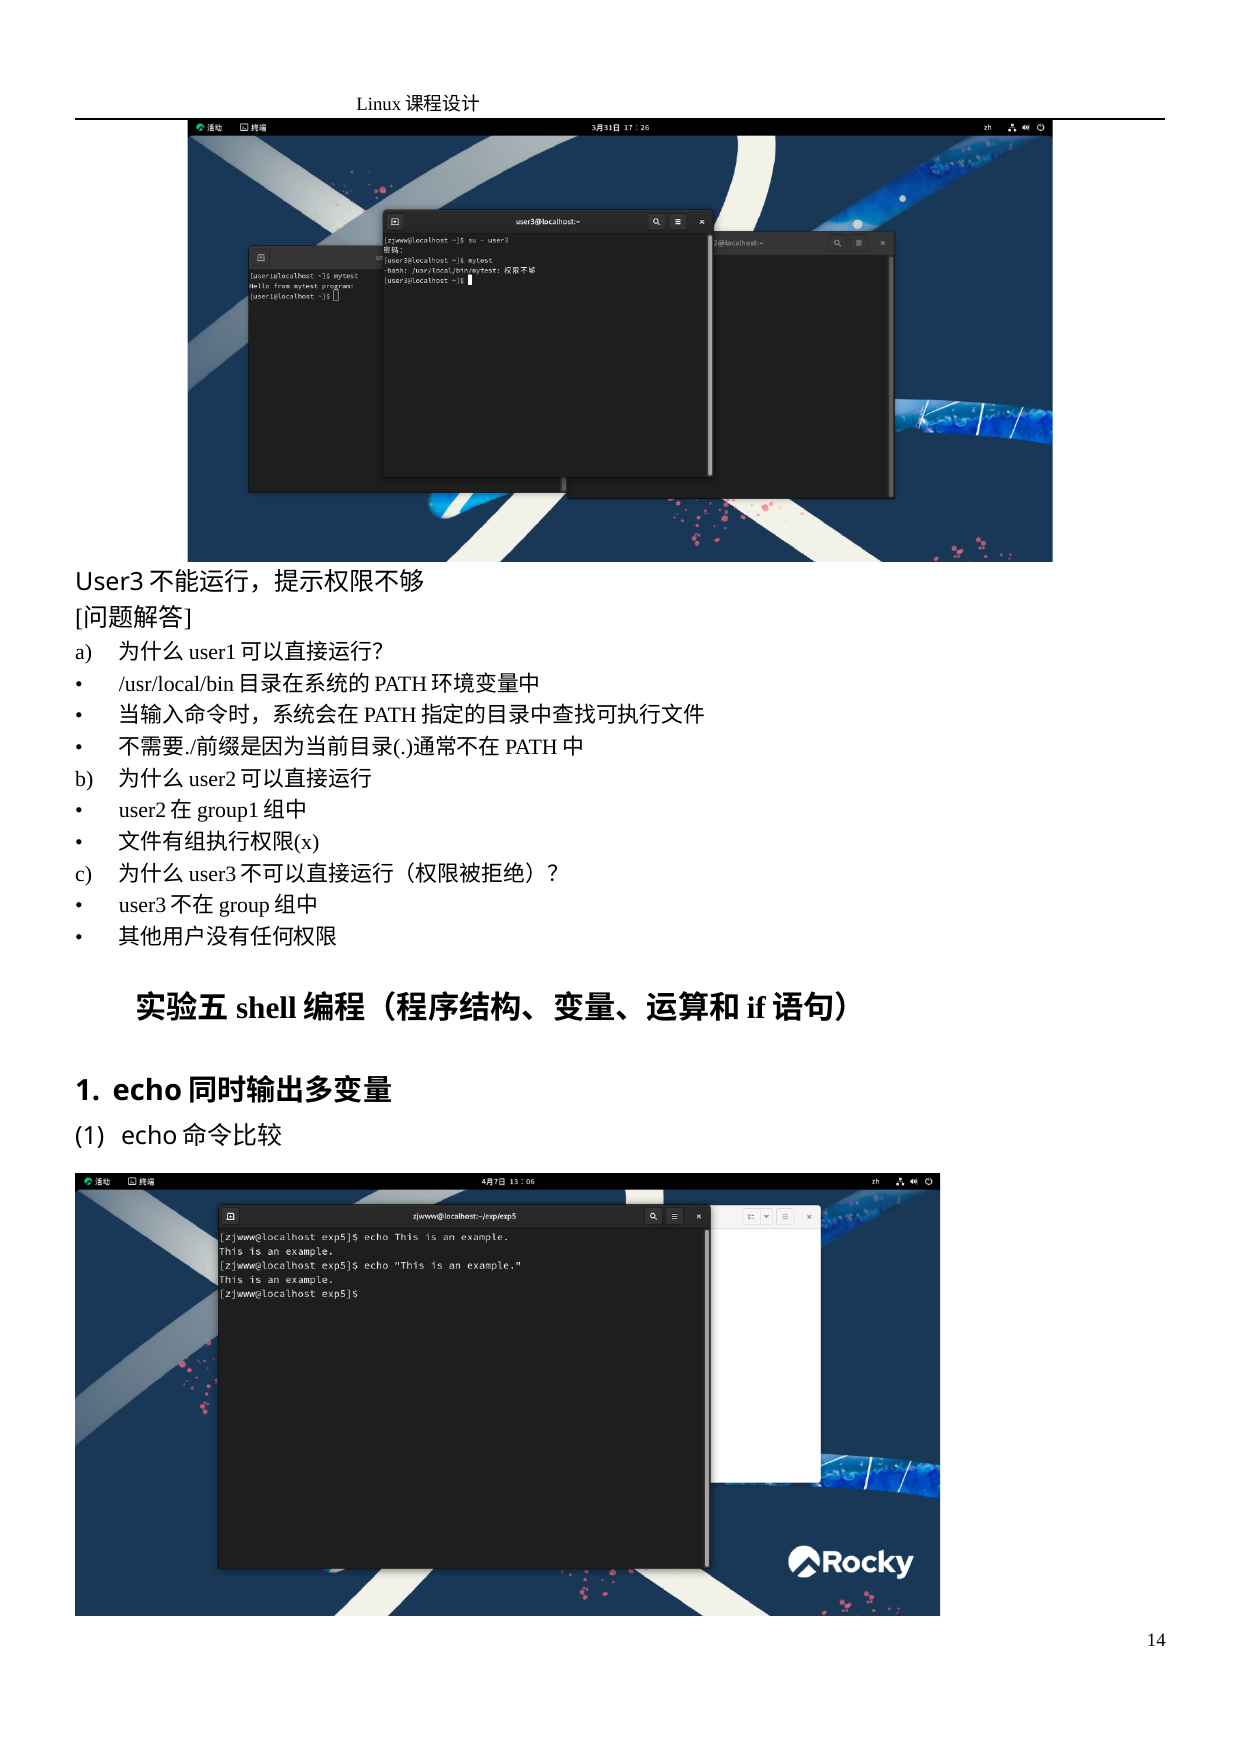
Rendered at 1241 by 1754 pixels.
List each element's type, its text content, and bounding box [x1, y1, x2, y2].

text • 不需要./前缀是因为当前目录(.)通常不在PATH中 [75, 729, 1165, 761]
text • user3不在group组中 [75, 887, 1165, 919]
text [问题解答] [75, 598, 1165, 634]
text • user2在group1组中 [75, 792, 1165, 824]
text c) 为什么user3不可以直接运行（权限被拒绝）？ [75, 856, 1165, 887]
list echo同时输出多变量 [75, 1067, 1165, 1109]
text • /usr/local/bin目录在系统的PATH环境变量中 [75, 666, 1165, 697]
text • 当输入命令时，系统会在PATH指定的目录中查找可执行文件 [75, 697, 1165, 729]
picture [75, 1173, 941, 1616]
text • 其他用户没有任何权限 [75, 919, 1165, 951]
list echo命令比较 [75, 1115, 1165, 1152]
picture [187, 120, 1053, 562]
text User3不能运行，提示权限不够 [75, 562, 1165, 598]
text a) 为什么user1可以直接运行？ [75, 634, 1165, 666]
text b) 为什么user2可以直接运行 [75, 761, 1165, 792]
subtitle 实验五 shell编程（程序结构、变量、运算和if语句） [135, 982, 1165, 1027]
text • 文件有组执行权限(x) [75, 824, 1165, 856]
